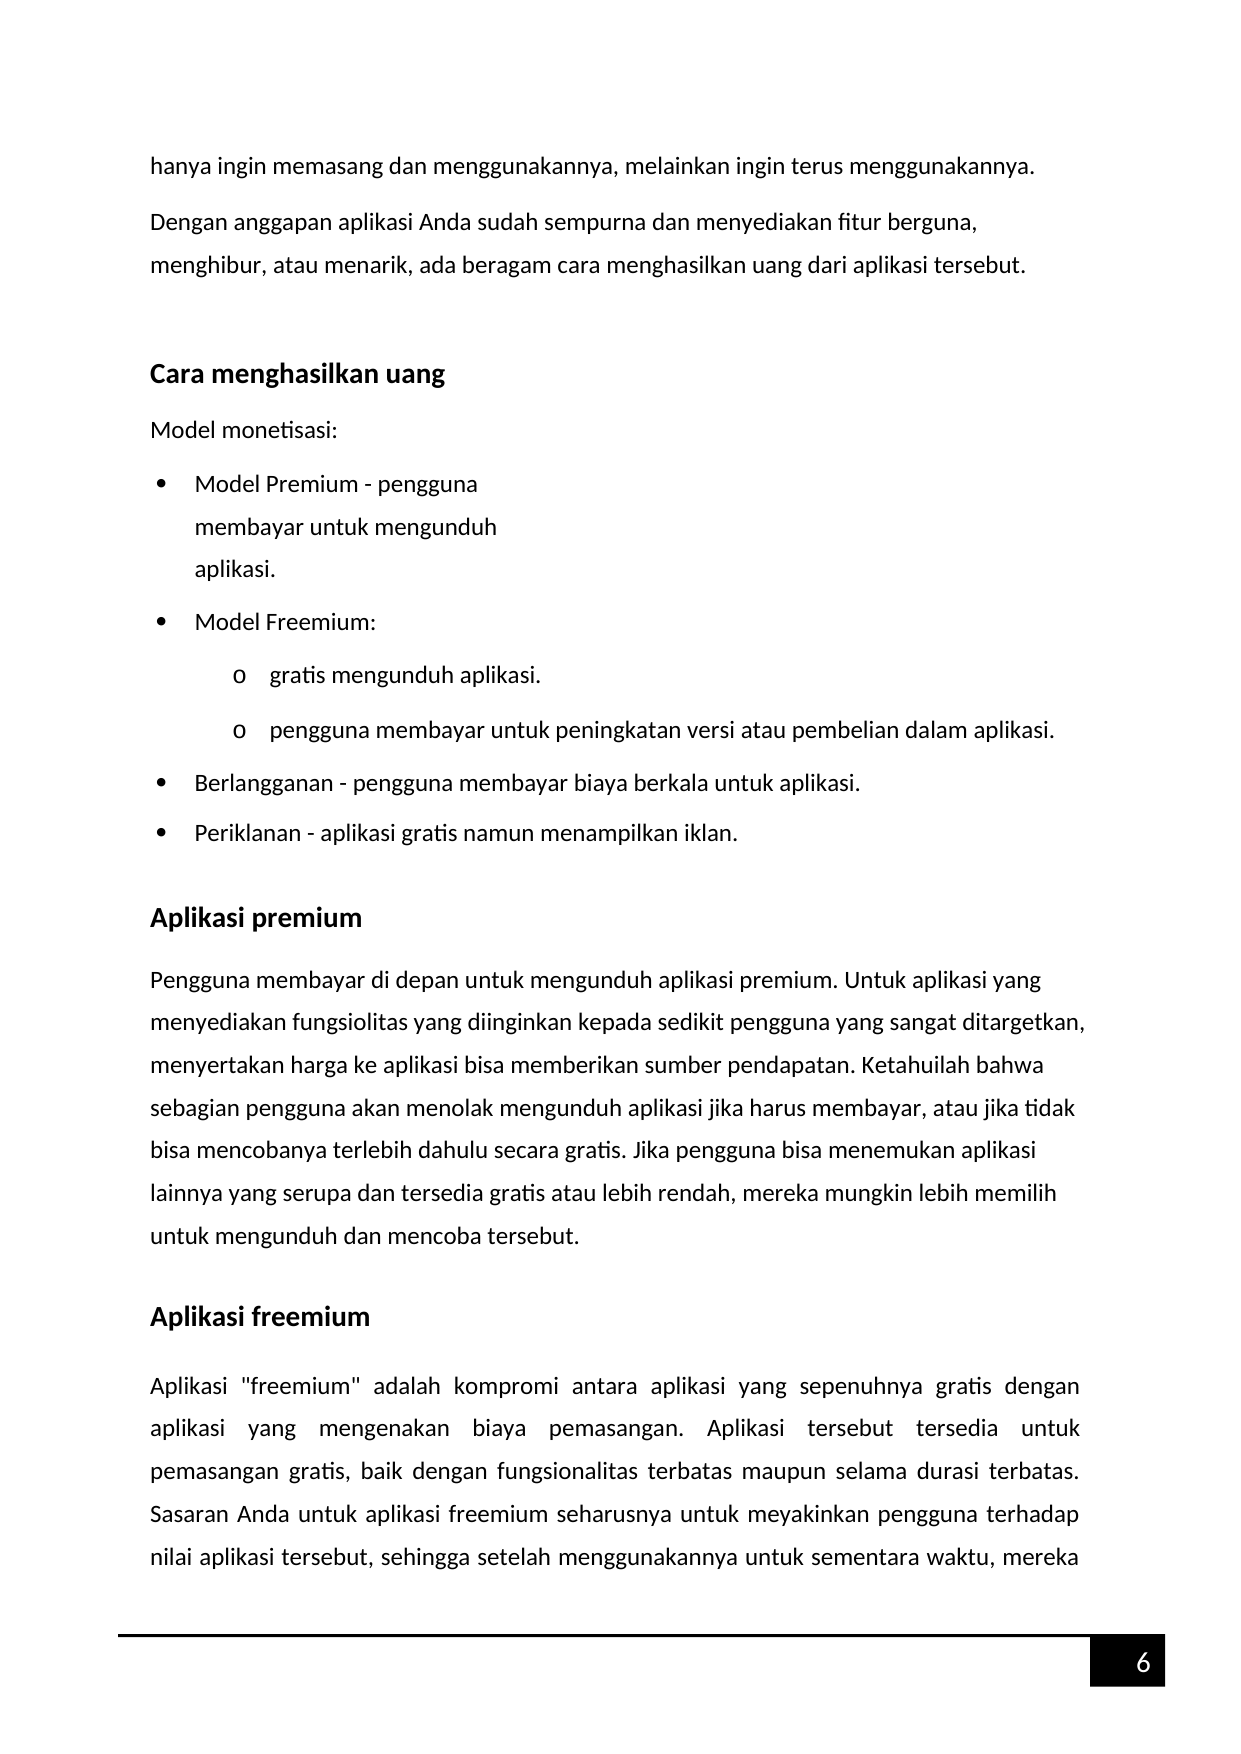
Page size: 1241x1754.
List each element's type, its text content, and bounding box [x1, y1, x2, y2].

list Model Premium - pengguna membayar untuk mengunduh aplikasi. [157, 468, 560, 584]
subtitle Aplikasi freemium [150, 1298, 1090, 1334]
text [150, 1370, 1081, 1571]
list pengguna membayar untuk peningkatan versi atau pembelian dalam aplikasi. [232, 714, 1081, 746]
list Periklanan - aplikasi gratis namun menampilkan iklan. [157, 818, 1096, 848]
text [150, 150, 1081, 181]
list Berlangganan - pengguna membayar biaya berkala untuk aplikasi. [157, 767, 1096, 797]
text Pengguna membayar di depan untuk mengunduh aplikasi premium. Untuk aplikasi yang menyediakan fungsiolitas yang diinginkan kepada sedikit pengguna yang sangat ditargetkan, menyertakan harga ke aplikasi bisa memberikan sumber pendapatan. Ketahuilah bahwa sebagian pengguna akan menolak mengunduh aplikasi jika harus membayar, atau jika tidak bisa mencobanya terlebih dahulu secara gratis. Jika pengguna bisa menemukan aplikasi lainnya yang serupa dan tersedia gratis atau lebih rendah, mereka mungkin lebih memilih untuk mengunduh dan mencoba tersebut. [150, 964, 1096, 1251]
subtitle Aplikasi premium [150, 899, 1090, 934]
list gratis mengunduh aplikasi. [232, 659, 1096, 691]
text Dengan anggapan aplikasi Anda sudah sempurna dan menyediakan fitur berguna, menghibur, atau menarik, ada beragam cara menghasilkan uang dari aplikasi tersebut. [150, 206, 1081, 279]
text Model monetisasi: [150, 414, 1090, 444]
list Model Freemium: [157, 607, 560, 637]
subtitle Cara menghasilkan uang [150, 355, 1090, 391]
